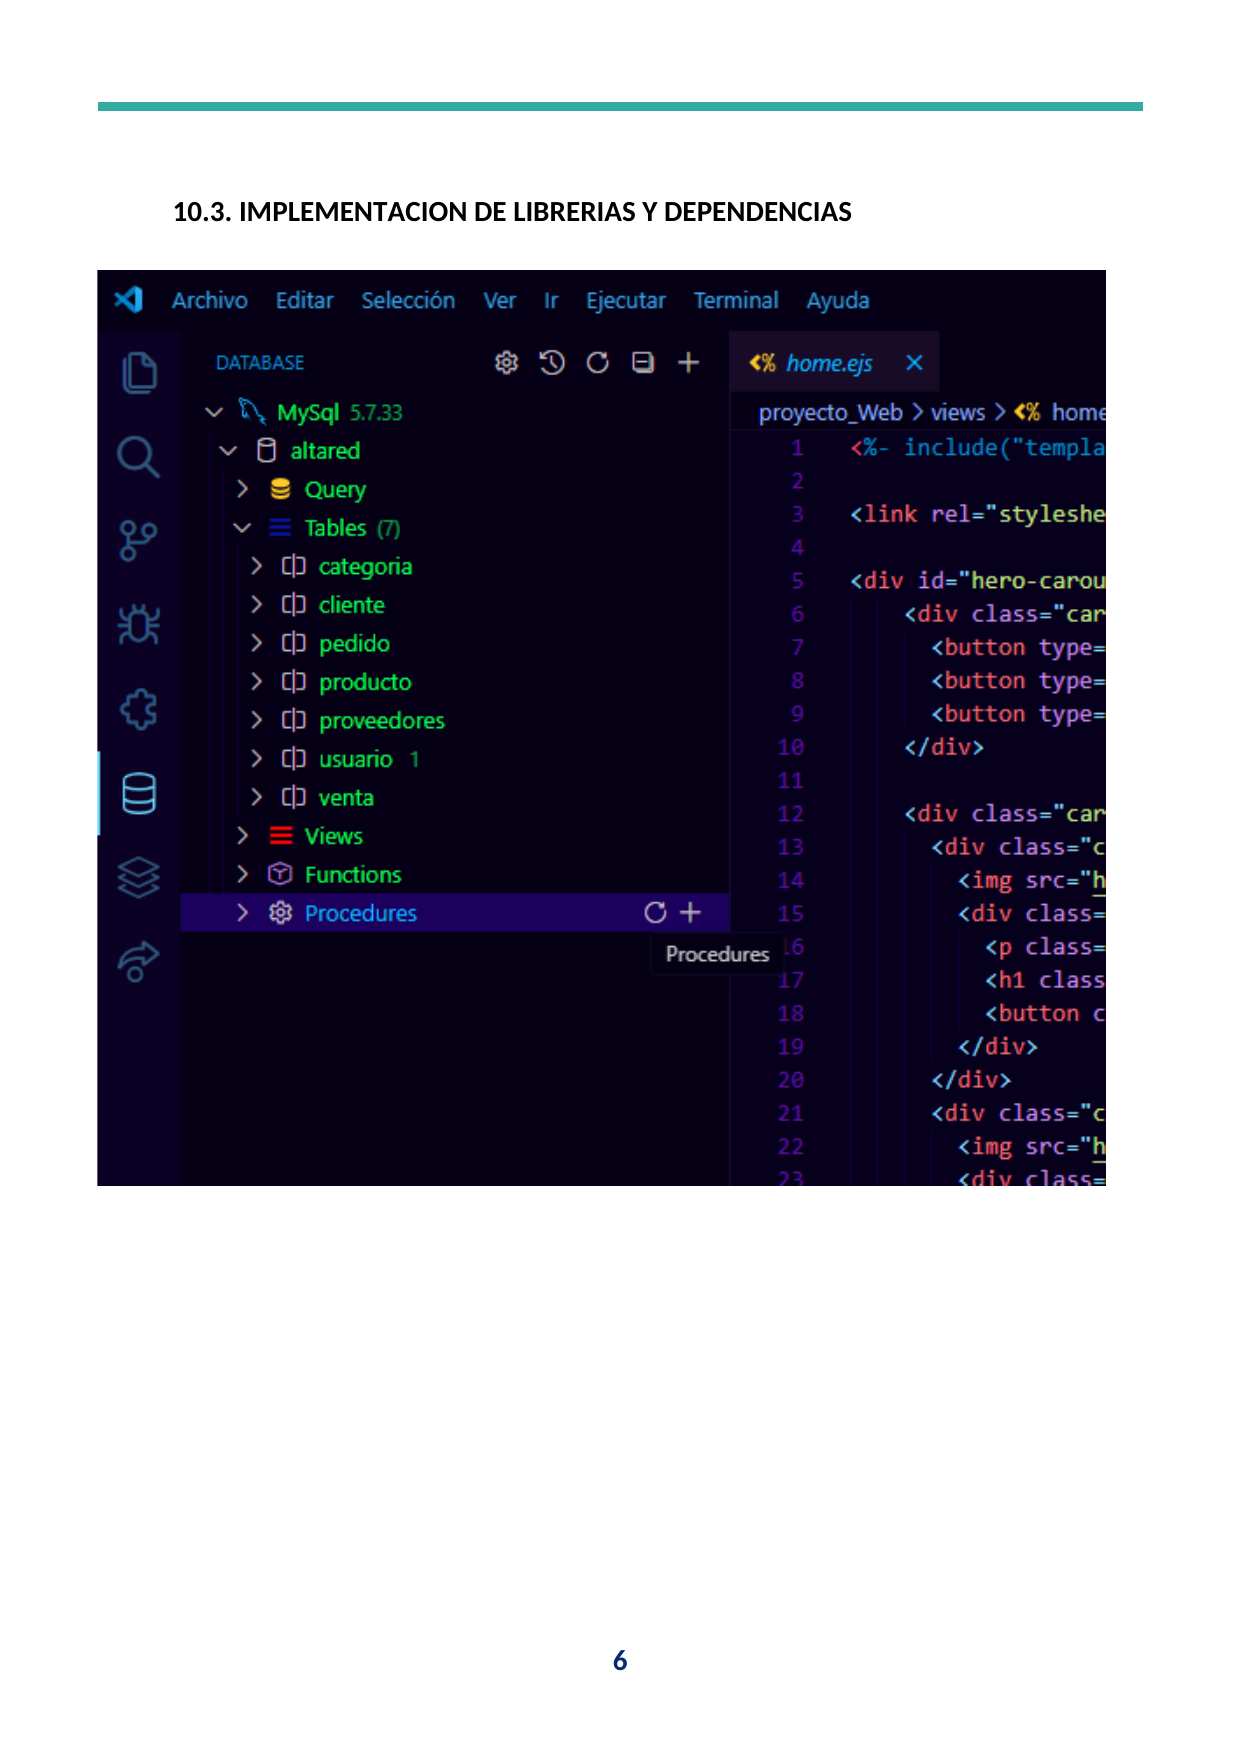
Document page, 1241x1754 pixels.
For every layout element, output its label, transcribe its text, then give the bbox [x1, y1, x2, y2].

text 10.3. IMPLEMENTACION DE LIBRERIAS Y DEPENDENCIAS [97, 193, 1143, 228]
picture [97, 270, 1106, 1186]
